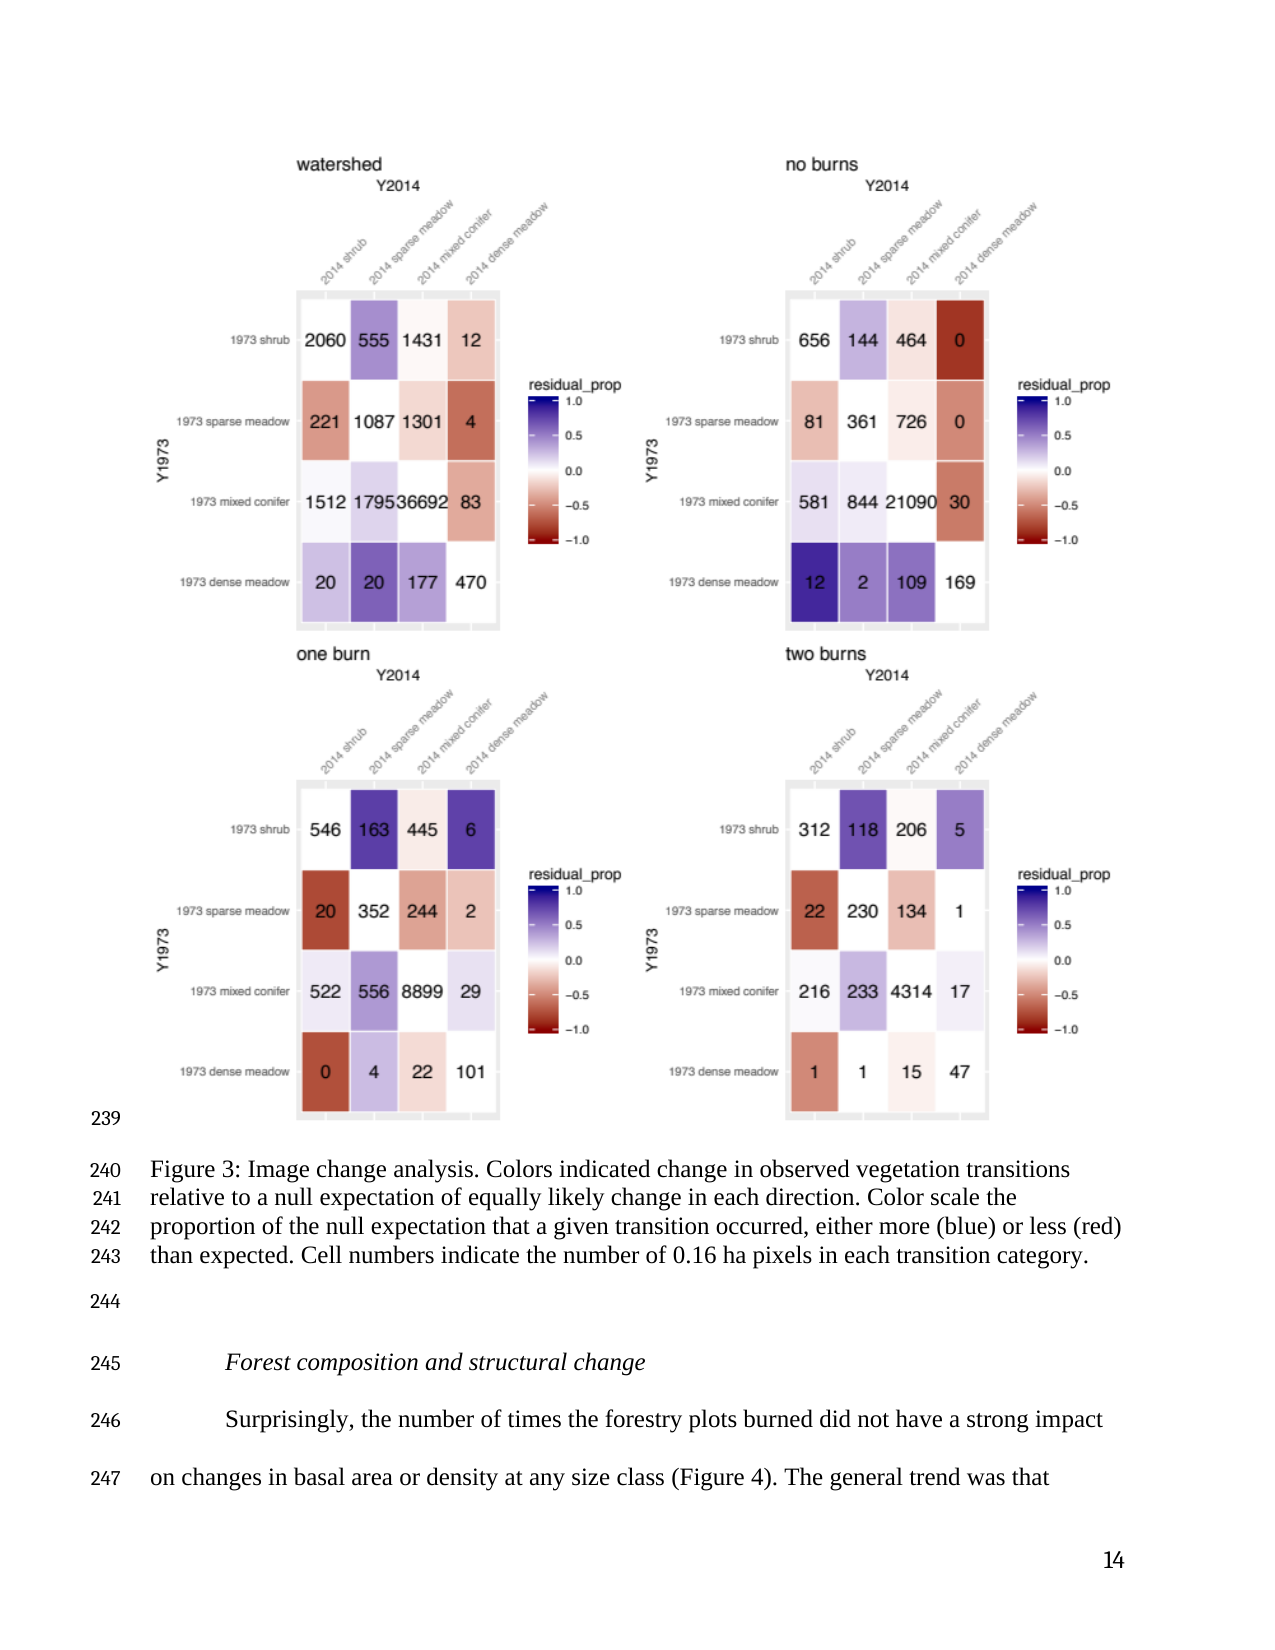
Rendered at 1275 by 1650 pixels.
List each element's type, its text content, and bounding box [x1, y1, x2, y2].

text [150, 1404, 1125, 1491]
text Figure 3: Image change analysis. Colors indicated change in observed vegetation transitions relative to a null expectation of equally likely change in each direction. Color scale the proportion of the null expectation that a given transition occurred, either more (blue) or less (red) than expected. Cell numbers indicate the number of 0.16 ha pixels in each transition category. [150, 1154, 1125, 1269]
text Forest composition and structural change [150, 1347, 1125, 1376]
